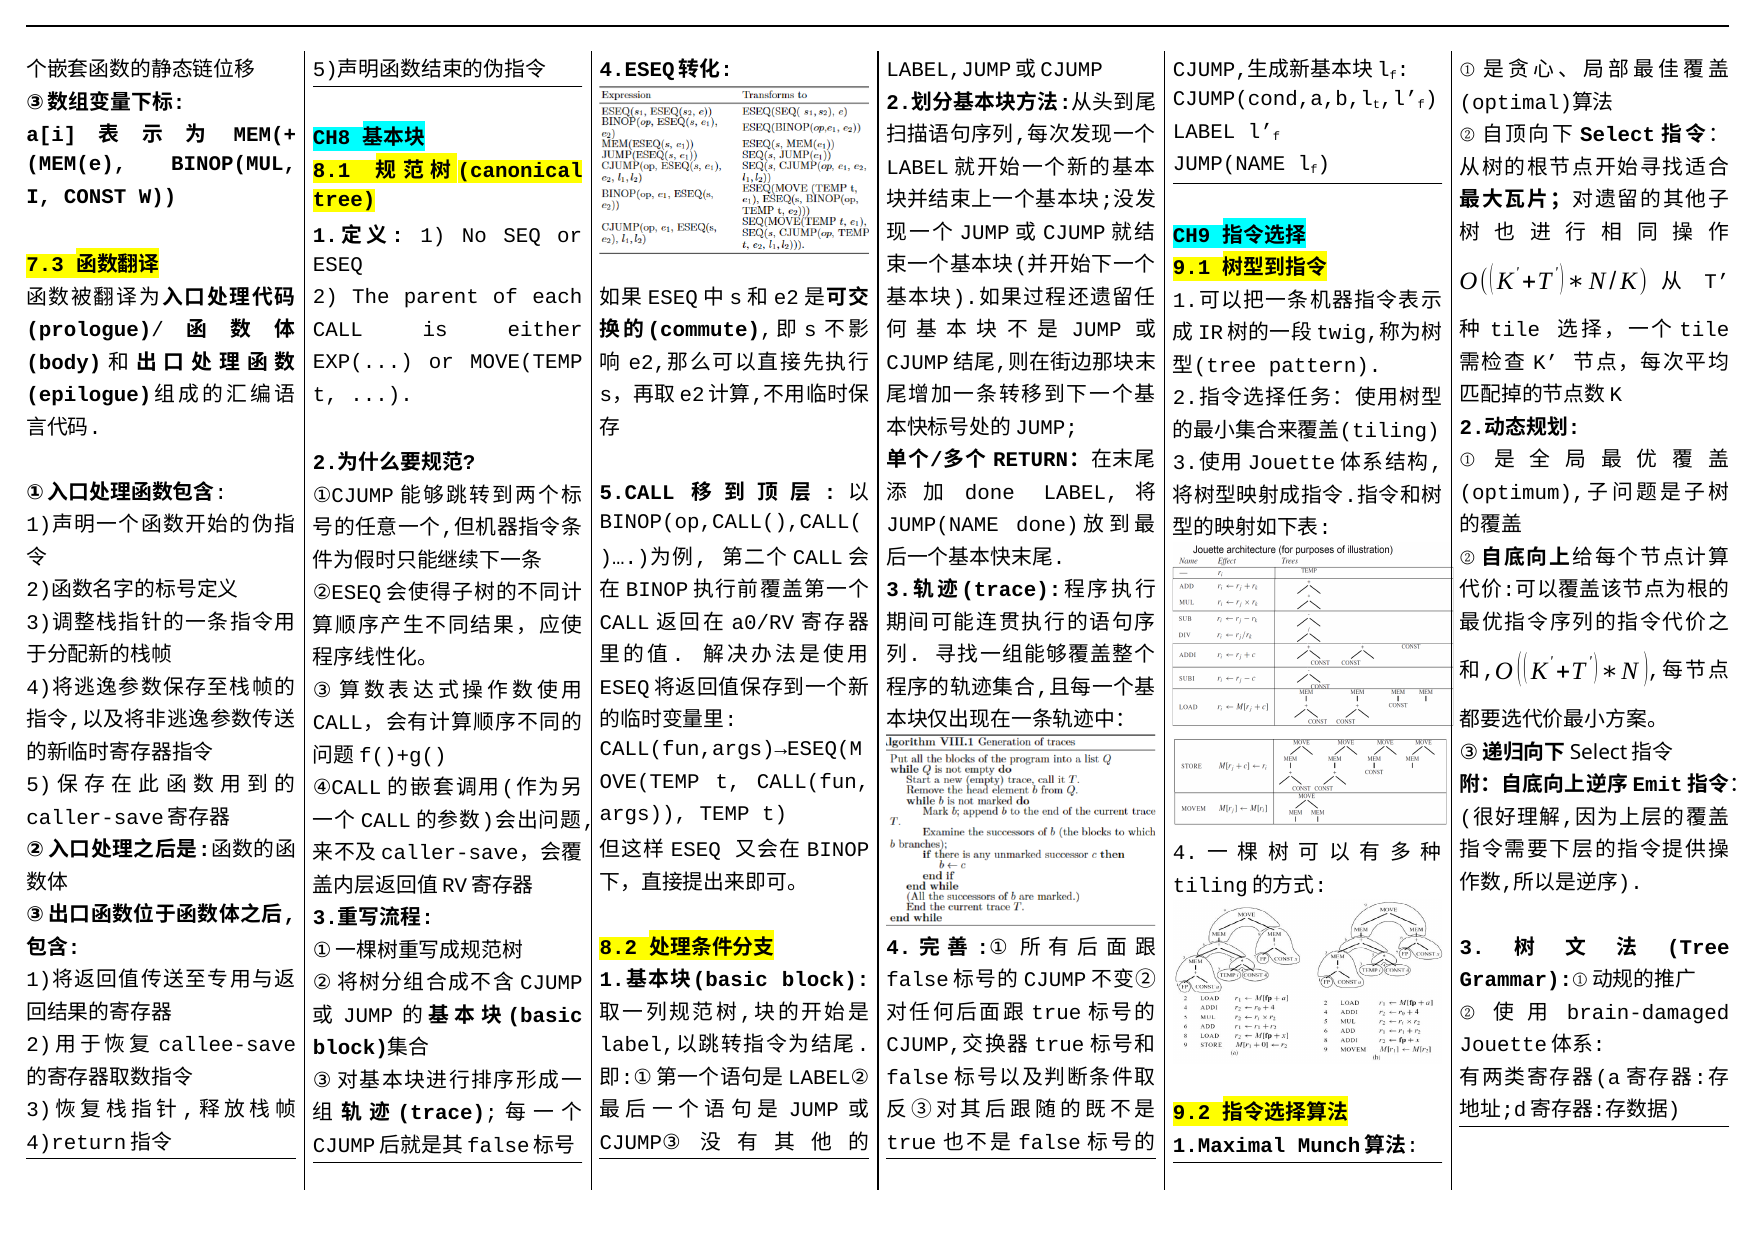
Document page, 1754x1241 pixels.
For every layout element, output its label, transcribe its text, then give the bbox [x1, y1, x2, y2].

text 3.树文法(Tree Grammar):①动规的推广 [1459, 929, 1729, 994]
text 1)将返回值传送至专用与返回结果的寄存器 [26, 961, 296, 1026]
picture [1172, 899, 1443, 1064]
text 函数被翻译为入口处理代码(prologue)/函数体(body)和出口处理函数(epilogue)组成的汇编语言代码. [26, 279, 296, 441]
text ②自顶向下Select指令：从树的根节点开始寻找适合最大瓦片；对遗留的其他子树也进行相同操作 从 T’ 种 tile 选择，一个tile 需检查 K’ 节点，每次平均匹配掉的节点数K [1459, 116, 1729, 409]
text 附：自底向上逆序Emit指令：(很好理解,因为上层的覆盖指令需要下层的指令提供操作数,所以是逆序). [1459, 766, 1729, 896]
text ②使用brain-damaged Jouette体系: [1459, 994, 1729, 1059]
text ④CALL的嵌套调用(作为另一个CALL的参数)会出问题,来不及caller-save，会覆盖内层返回值RV寄存器 [313, 769, 582, 899]
text 4)将逃逸参数保存至栈帧的指令,以及将非逃逸参数传送的新临时寄存器指令 [26, 669, 296, 766]
text 单个/多个 RETURN：在末尾添加done LABEL,将JUMP(NAME done)放到最后一个基本快末尾. [886, 441, 1156, 571]
text 1.定义: 1) No SEQ or ESEQ [313, 217, 582, 282]
text 3.使用Jouette体系结构,将树型映射成指令.指令和树型的映射如下表: [1173, 444, 1442, 542]
text a[i]表示为MEM(+(MEM(e), BINOP(MUL, I, CONST W)) [26, 116, 296, 214]
text 9.1 树型到指令 [1173, 249, 1442, 282]
picture [1172, 542, 1451, 728]
text ③对基本块进行排序形成一组轨迹(trace);每一个CJUMP后就是其false标号 [313, 1062, 582, 1162]
text 8.1 规范树(canonical tree) [313, 152, 582, 217]
text CH9 指令选择 [1173, 217, 1442, 249]
text 1.可以把一条机器指令表示成IR树的一段twig,称为树型(tree pattern). [1173, 282, 1442, 379]
text ①一棵树重写成规范树 [313, 932, 582, 964]
text 8.2 处理条件分支 [599, 929, 869, 961]
text 2.划分基本块方法:从头到尾扫描语句序列,每次发现一个LABEL就开始一个新的基本块并结束上一个基本块;没发现一个JUMP或CJUMP就结束一个基本块(并开始下一个基本块).如果过程还遗留任何基本块不是JUMP或CJUMP结尾,则在街边那块末尾增加一条转移到下一个基本快标号处的JUMP; [886, 84, 1156, 441]
text 4.完善:①所有后面跟false标号的CJUMP不变②对任何后面跟true标号的CJUMP,交换器true标号和false标号以及判断条件取反③对其后跟随的既不是true也不是false标号的CJUMP,生成新基本块lf: [886, 926, 1156, 1158]
text ③数组变量下标: [26, 84, 296, 116]
text 1)声明一个函数开始的伪指令 [26, 506, 296, 571]
picture [1172, 737, 1447, 826]
text ①入口处理函数包含: [26, 474, 296, 506]
text 1.基本块(basic block):取一列规范树,块的开始是label,以跳转指令为结尾.即:①第一个语句是LABEL②最后一个语句是JUMP或CJUMP③没有其他的LABEL,JUMP或CJUMP [886, 51, 1156, 84]
text 2)函数名字的标号定义 [26, 571, 296, 604]
text 3.轨迹(trace):程序执行期间可能连贯执行的语句序列. 寻找一组能够覆盖整个程序的轨迹集合,且每一个基本块仅出现在一条轨迹中： [886, 571, 1156, 733]
text LABEL l’f [1173, 116, 1442, 149]
text 5.CALL移到顶层:以BINOP(op,CALL(),CALL()….)为例, 第二个CALL会在BINOP执行前覆盖第一个CALL返回在a0/RV寄存器里的值. 解决办法是使用ESEQ将返回值保存到一个新的临时变量里: [599, 474, 869, 734]
picture [886, 733, 1156, 926]
text 如果ESEQ中s和e2是可交换的(commute),即s不影响 e2,那么可以直接先执行s，再取e2计算,不用临时保存 [599, 279, 869, 441]
text JUMP(NAME lf) [1173, 149, 1442, 183]
text ②将树分组合成不含CJUMP或JUMP的基本块(basic block)集合 [313, 964, 582, 1062]
text ②自底向上给每个节点计算代价:可以覆盖该节点为根的最优指令序列的指令代价之和,,每节点都要选代价最小方案。 [1459, 539, 1729, 734]
text 有两类寄存器(a寄存器:存地址;d寄存器:存数据) [1459, 1059, 1729, 1126]
text ③递归向下Select指令 [1459, 734, 1729, 766]
text MEM(+(CONST Kn, MEM(+CONST Kn-1, … MEM(+(CONST K1, TEMP fp))…))); k1~kn-1是各个嵌套函数的静态链位移 [26, 51, 296, 84]
text CALL(fun,args)→ESEQ(MOVE(TEMP t, CALL(fun, args)), TEMP t) [599, 734, 869, 831]
text ③算数表达式操作数使用CALL，会有计算顺序不同的问题 f()+g() [313, 672, 582, 769]
text ②入口处理之后是:函数的函数体 [26, 831, 296, 896]
text 2)用于恢复callee-save的寄存器取数指令 [26, 1026, 296, 1091]
text 2) The parent of each CALL is either EXP(...) or MOVE(TEMP t, ...). [313, 282, 582, 412]
text ①CJUMP能够跳转到两个标号的任意一个,但机器指令条件为假时只能继续下一条 [313, 477, 582, 574]
text 5)保存在此函数用到的caller-save寄存器 [26, 766, 296, 831]
text 1.基本块(basic block):取一列规范树,块的开始是label,以跳转指令为结尾.即:①第一个语句是LABEL②最后一个语句是JUMP或CJUMP③没有其他的LABEL,JUMP或CJUMP [599, 961, 869, 1158]
text 1.Maximal Munch算法: [1173, 1127, 1442, 1162]
text ②ESEQ会使得子树的不同计算顺序产生不同结果，应使程序线性化。 [313, 574, 582, 672]
text ①是贪心、局部最佳覆盖(optimal)算法 [1459, 51, 1729, 116]
text 4.ESEQ转化: [599, 51, 869, 83]
text ①是全局最优覆盖 (optimum),子问题是子树的覆盖 [1459, 441, 1729, 539]
picture [599, 83, 869, 257]
text 4.一棵树可以有多种tiling的方式: [1173, 834, 1442, 899]
text 但这样 ESEQ 又会在 BINOP 下，直接提出来即可。 [599, 831, 869, 896]
text CJUMP(cond,a,b,lt,l’f) [1173, 84, 1442, 116]
text 2.指令选择任务：使用树型的最小集合来覆盖(tiling) [1173, 379, 1442, 444]
text 3)调整栈指针的一条指令用于分配新的栈帧 [26, 604, 296, 669]
text 2.动态规划: [1459, 409, 1729, 441]
text 3)恢复栈指针,释放栈帧4)return指令 [26, 1091, 296, 1158]
text 2.为什么要规范? [313, 444, 582, 477]
text 9.2 指令选择算法 [1173, 1094, 1442, 1127]
text 5)声明函数结束的伪指令 [313, 51, 582, 86]
text ③出口函数位于函数体之后,包含: [26, 896, 296, 961]
text 7.3 函数翻译 [26, 246, 296, 279]
text CH8 基本块 [313, 119, 582, 152]
text 3.重写流程: [313, 899, 582, 932]
